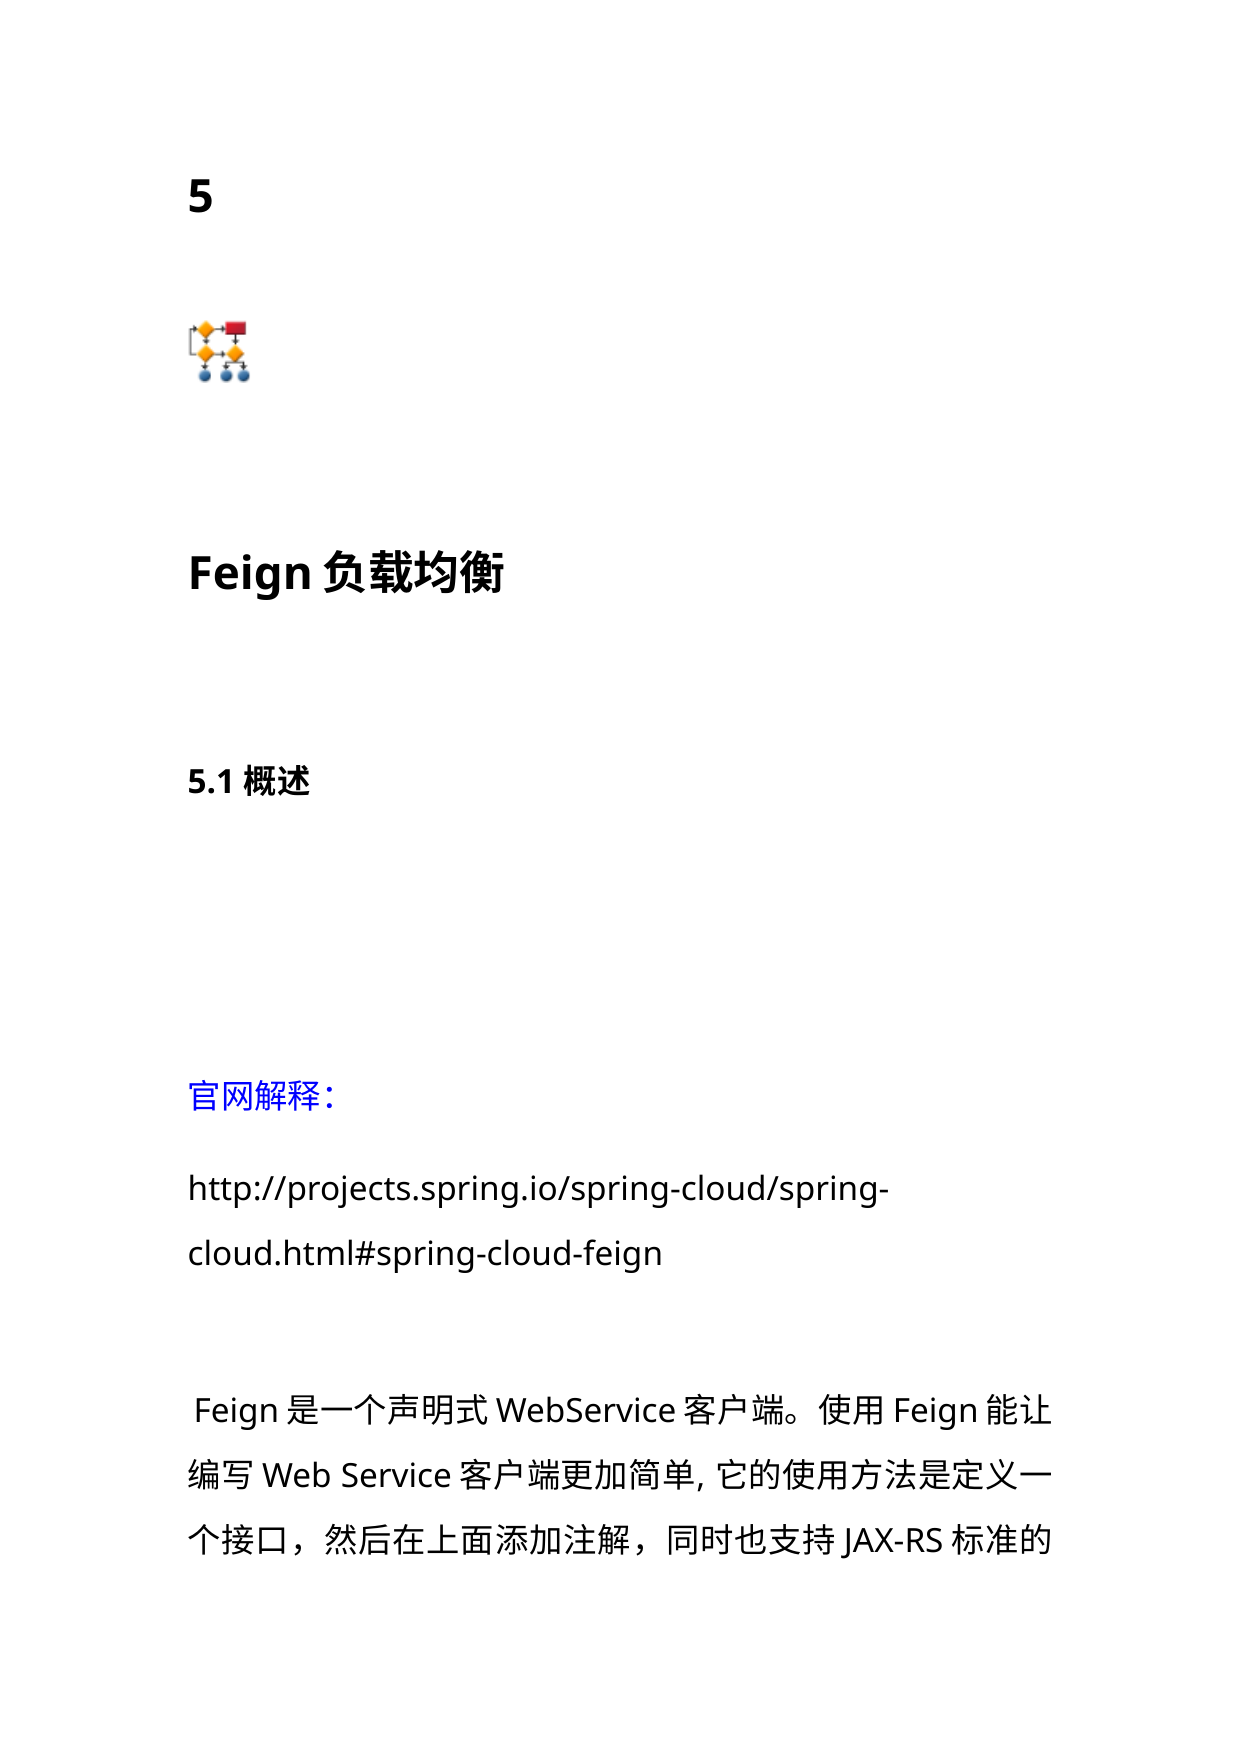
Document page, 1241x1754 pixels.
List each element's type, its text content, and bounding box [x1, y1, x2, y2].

text 概述 [187, 747, 1053, 812]
text Feign负载均衡 [187, 162, 1053, 618]
text http://projects.spring.io/spring-cloud/spring-cloud.html#spring-cloud-feign [187, 1155, 1053, 1285]
picture [187, 319, 251, 383]
text 官网解释： [187, 1061, 1053, 1126]
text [187, 1376, 1053, 1571]
